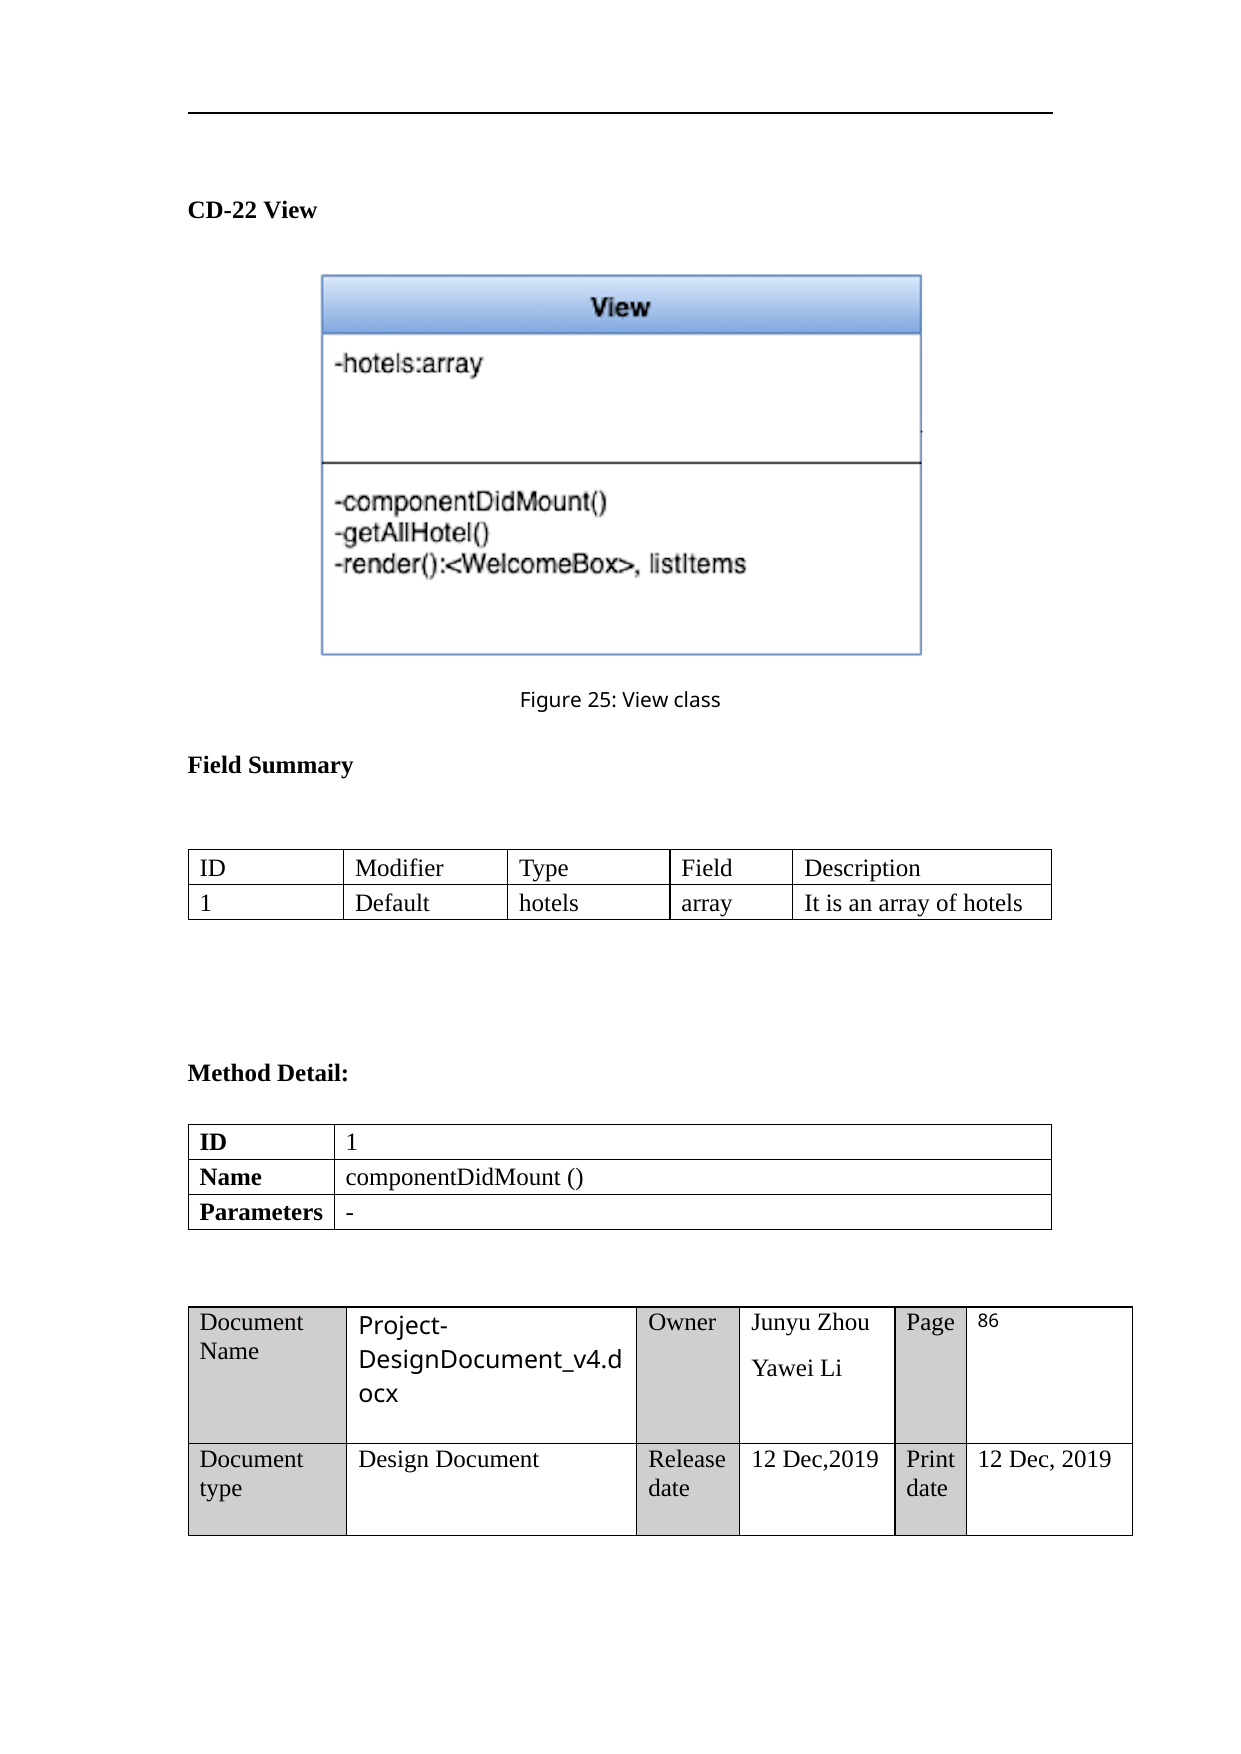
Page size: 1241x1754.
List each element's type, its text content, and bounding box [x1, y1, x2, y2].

text Method Detail: [187, 1056, 1053, 1090]
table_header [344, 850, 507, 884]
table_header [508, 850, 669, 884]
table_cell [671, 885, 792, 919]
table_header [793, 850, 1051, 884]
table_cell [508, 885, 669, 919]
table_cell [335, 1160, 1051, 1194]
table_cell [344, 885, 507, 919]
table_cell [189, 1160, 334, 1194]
picture [318, 274, 923, 656]
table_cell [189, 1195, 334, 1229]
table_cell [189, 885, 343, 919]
text Field Summary [187, 747, 1053, 781]
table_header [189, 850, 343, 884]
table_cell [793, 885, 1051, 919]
subtitle CD-22 View [187, 193, 1053, 227]
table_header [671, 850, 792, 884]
text Figure : View class [187, 682, 1053, 716]
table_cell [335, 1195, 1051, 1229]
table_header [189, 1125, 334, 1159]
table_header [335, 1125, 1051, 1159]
